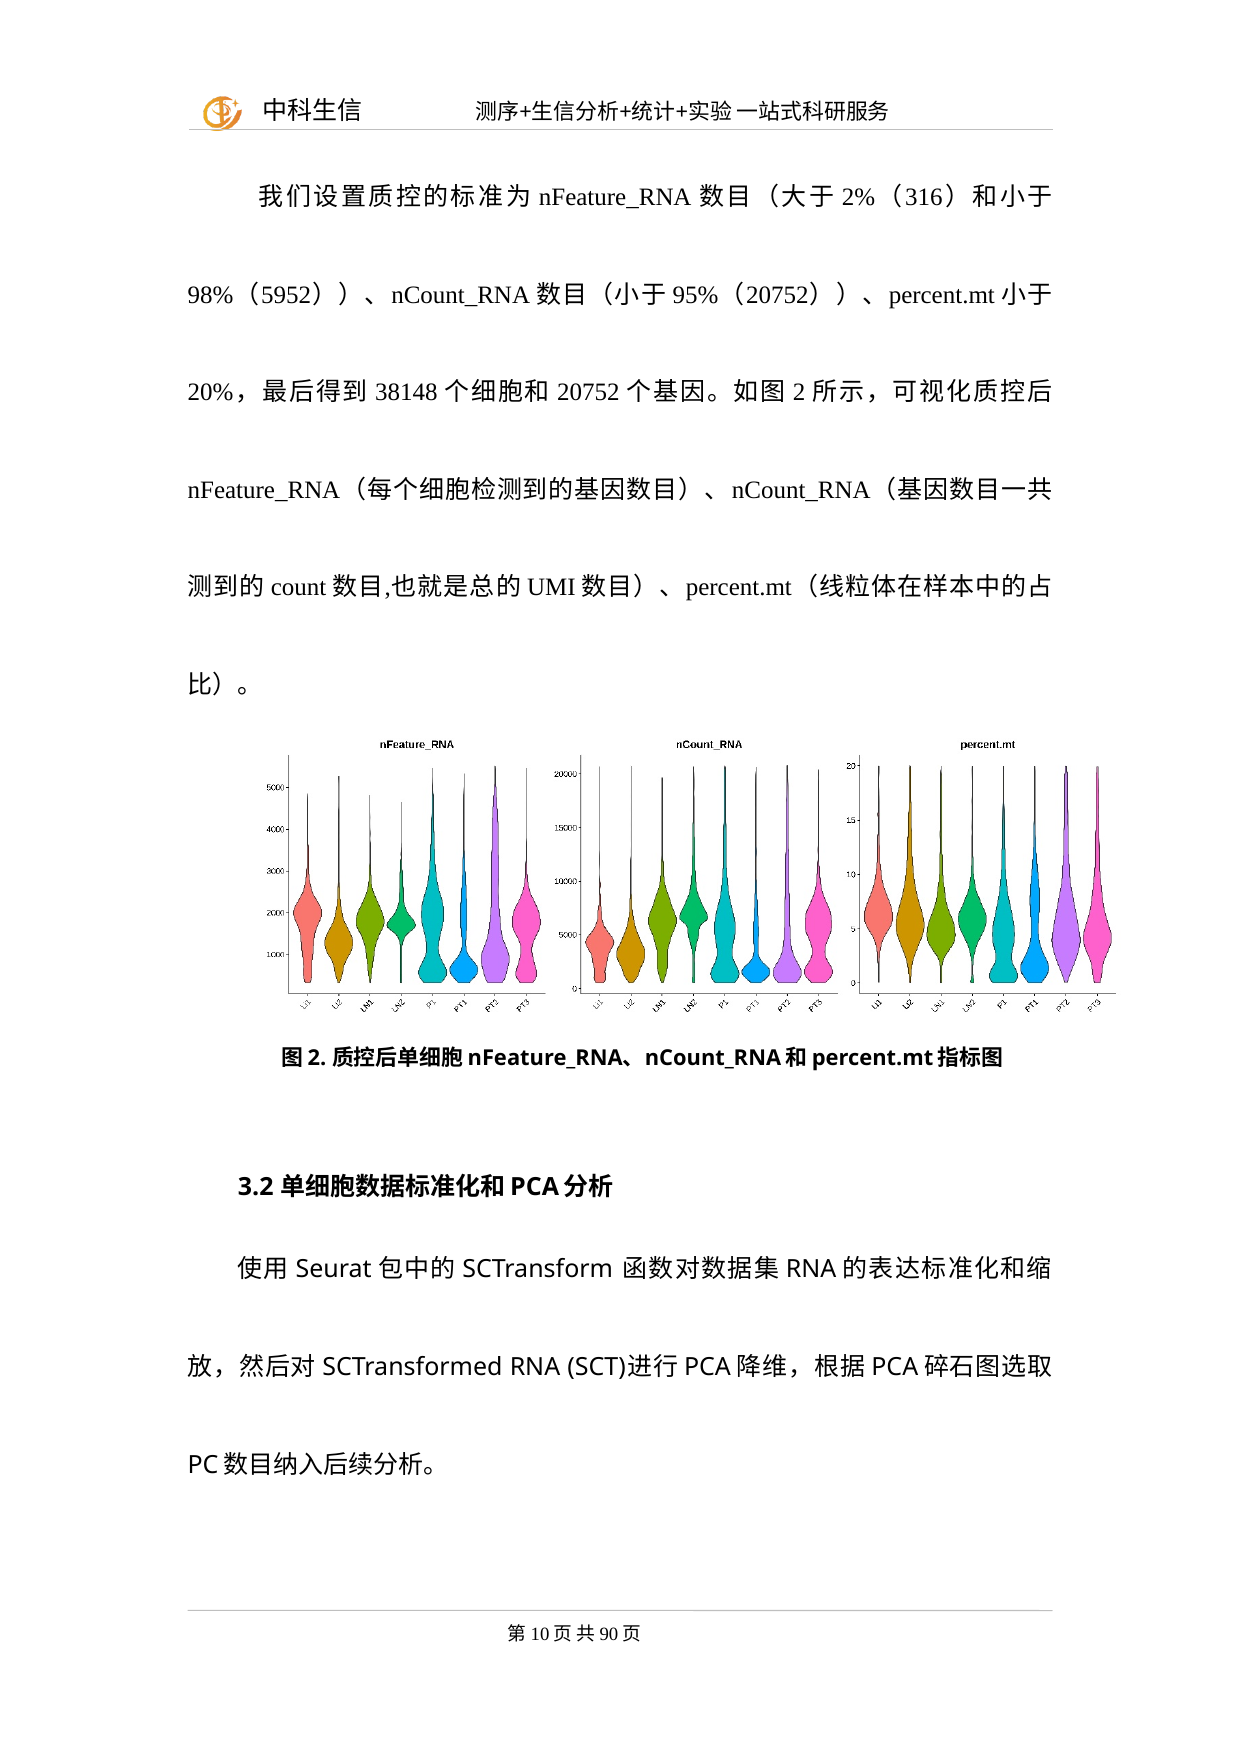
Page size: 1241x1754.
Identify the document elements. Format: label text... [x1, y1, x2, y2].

text 我们设置质控的标准为nFeature_RNA数目（大于2%（316）和小于98%（5952））、nCount_RNA数目（小于95%（20752））、percent.mt小于20%，最后得到38148个细胞和20752个基因。如图2所示，可视化质控后nFeature_RNA（每个细胞检测到的基因数目）、nCount_RNA（基因数目一共测到的count数目,也就是总的UMI数目）、percent.mt（线粒体在样本中的占比）。 [187, 162, 1053, 715]
text 使用Seurat包中的SCTransform 函数对数据集RNA的表达标准化和缩放，然后对SCTransformed RNA (SCT)进行PCA降维，根据PCA碎石图选取PC数目纳入后续分析。 [187, 1235, 1053, 1495]
picture [201, 94, 244, 129]
text 图2. 质控后单细胞nFeature_RNA、nCount_RNA和percent.mt指标图 [187, 1040, 1053, 1072]
subtitle 3.2 单细胞数据标准化和PCA分析 [187, 1152, 1053, 1217]
picture [258, 732, 1124, 1022]
